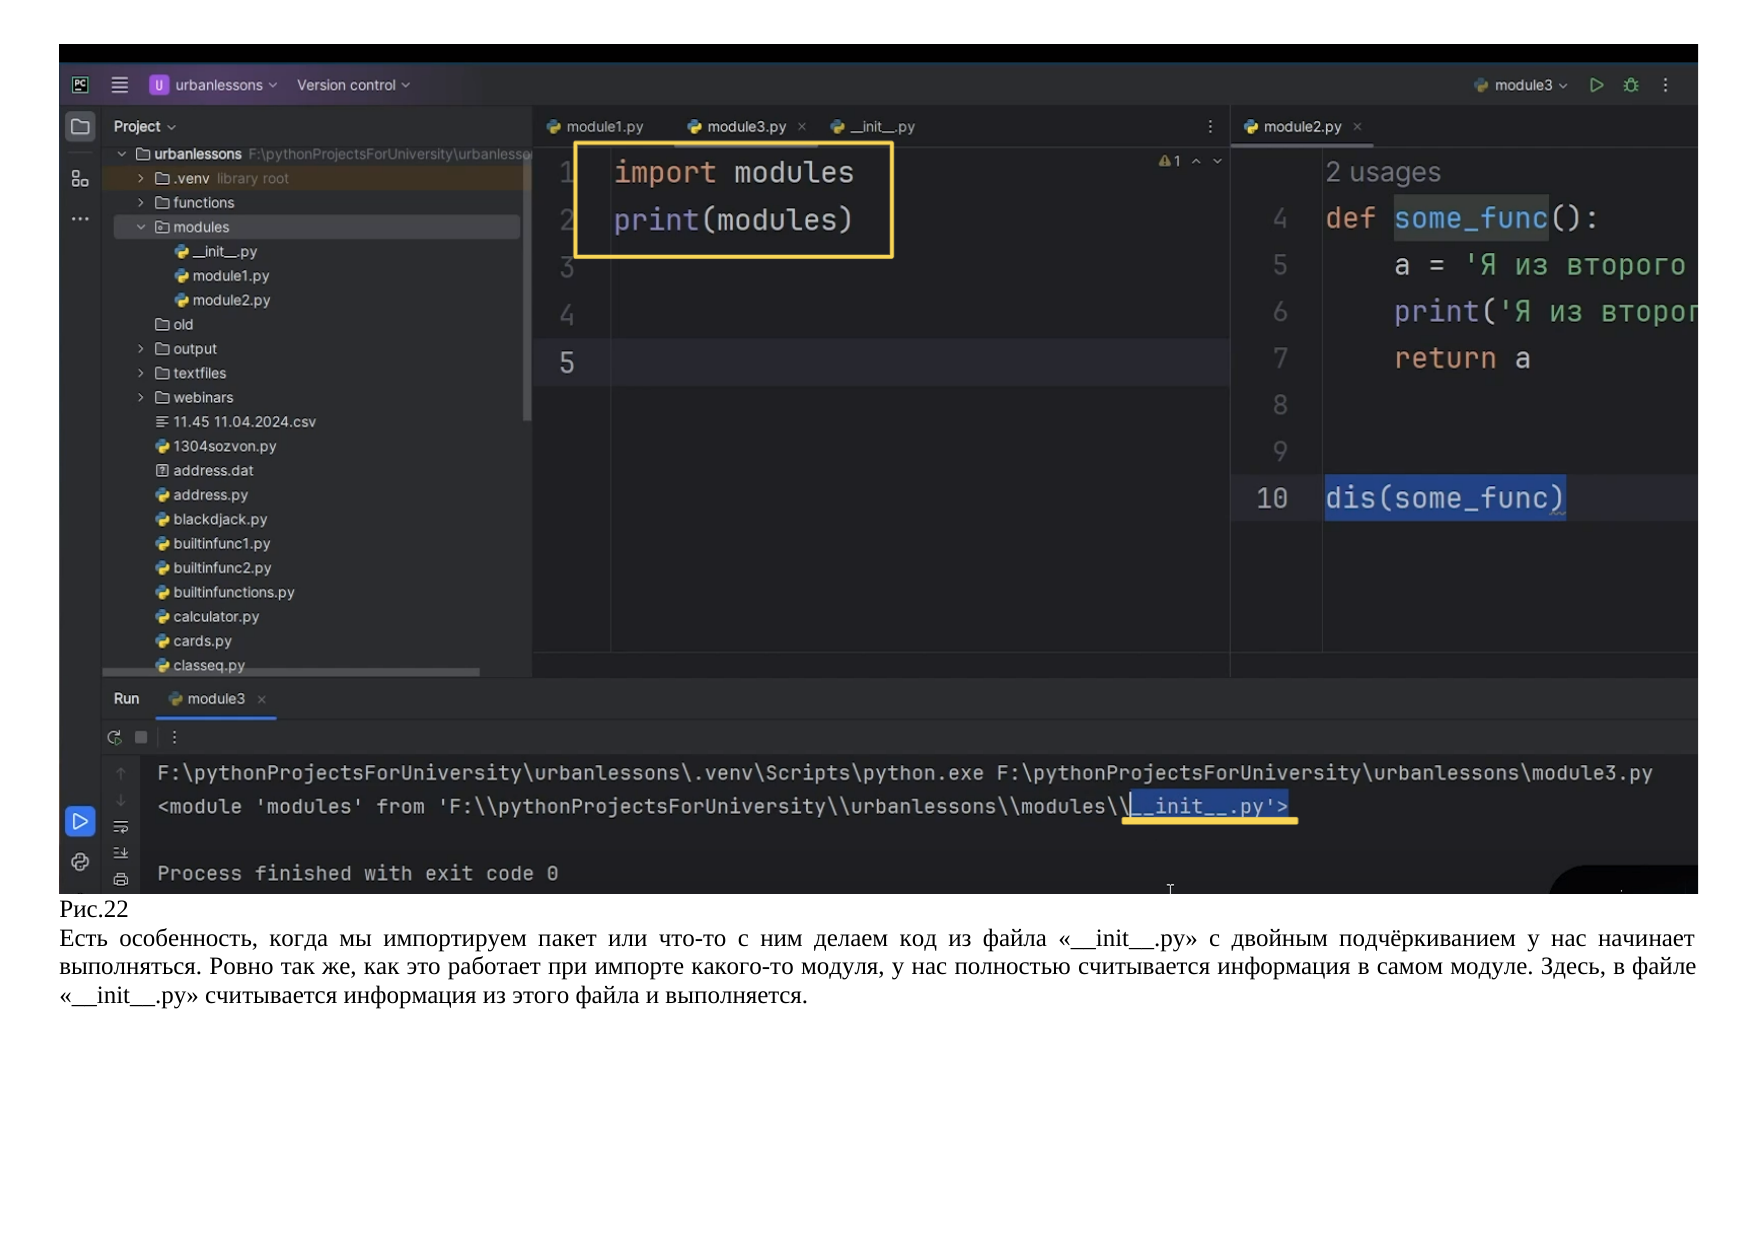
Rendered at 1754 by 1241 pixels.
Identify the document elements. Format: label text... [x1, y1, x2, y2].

picture [59, 44, 1699, 894]
text Рис.22 [59, 894, 1698, 923]
text Есть особенность, когда мы импортируем пакет или что-то с ним делаем код из файла «__init__.py» с двойным подчёркиванием у нас начинает выполняться. Ровно так же, как это работает при импорте какого-то модуля, у нас полностью считывается информация в самом модуле. Здесь, в файле «__init__.py» считывается информация из этого файла и выполняется. [59, 923, 1698, 1009]
